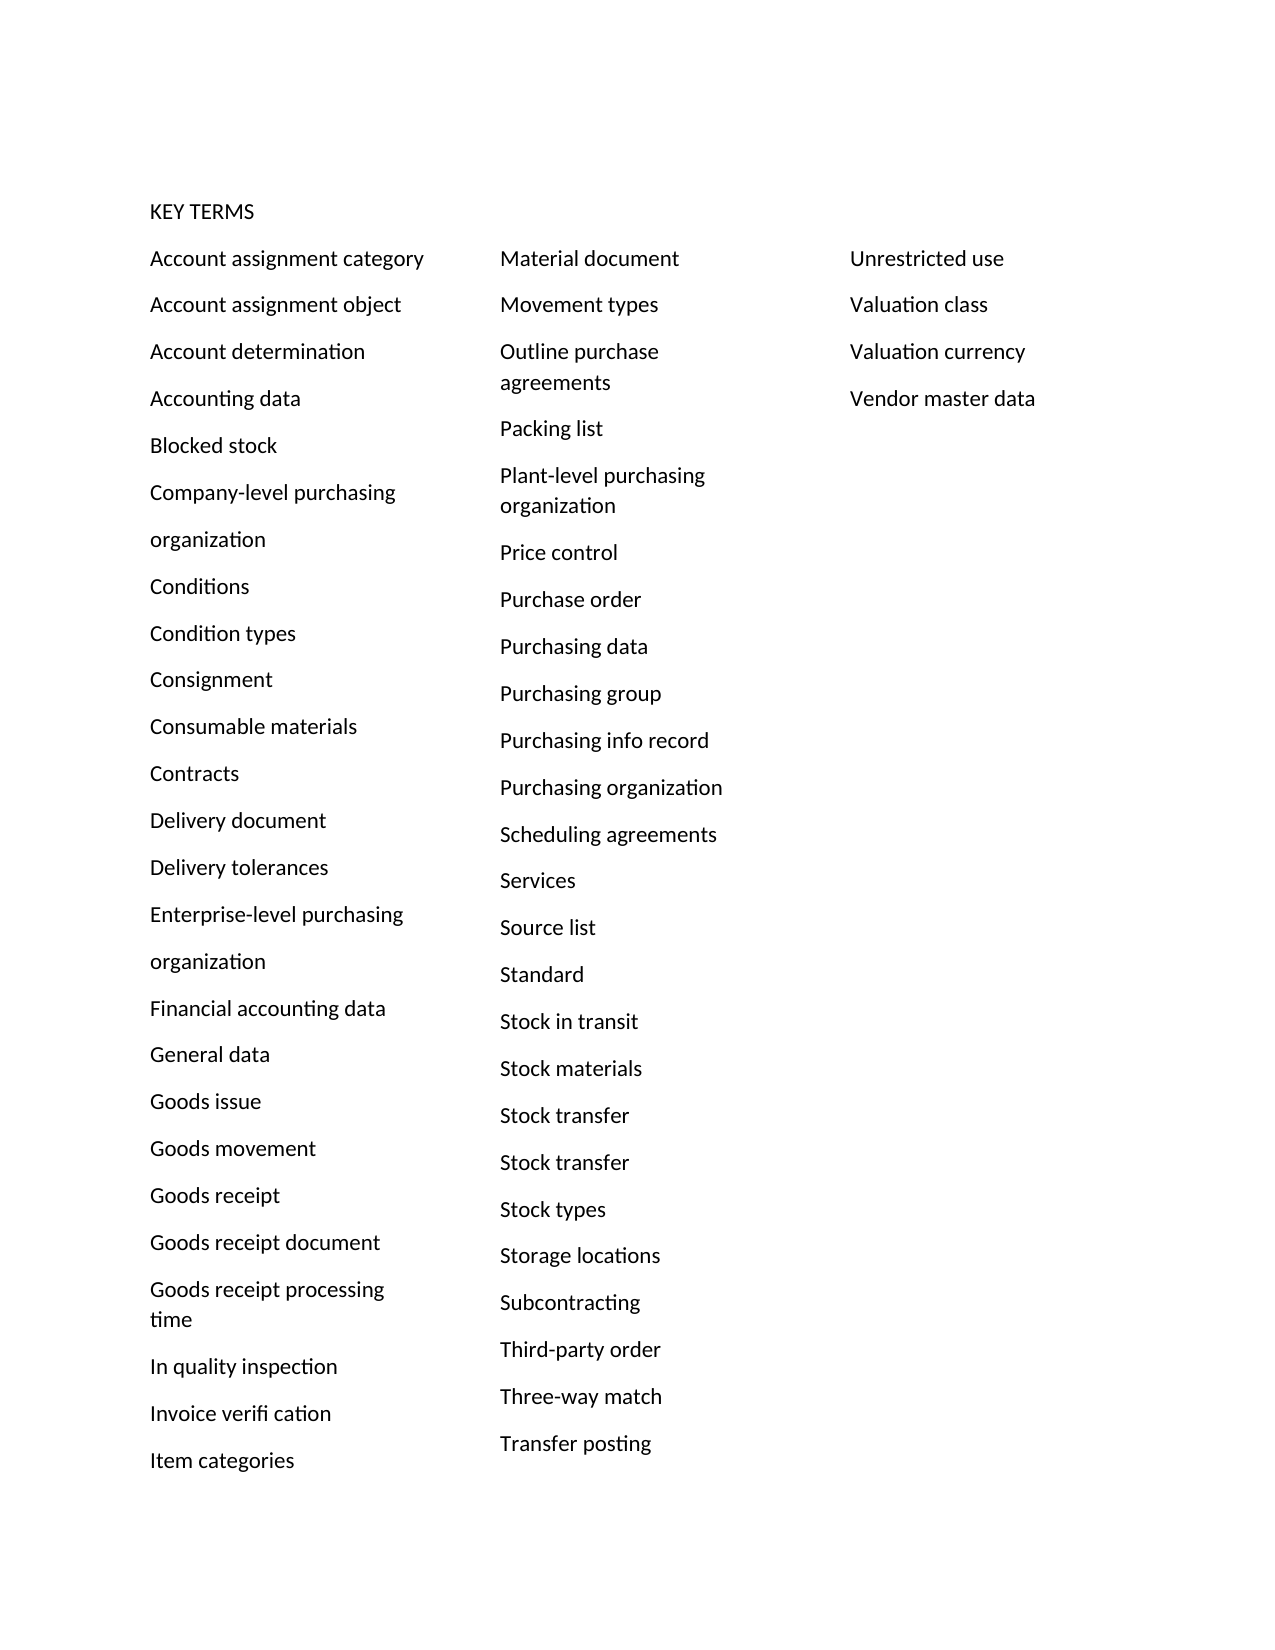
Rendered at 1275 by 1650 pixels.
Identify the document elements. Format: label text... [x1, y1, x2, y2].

text Plant-level purchasing organization [500, 461, 775, 520]
text Contracts [150, 759, 425, 787]
text General data [150, 1041, 425, 1069]
text Scheduling agreements [500, 820, 775, 848]
text Vendor master data [850, 384, 1125, 412]
text Stock types [500, 1195, 775, 1223]
text Packing list [500, 414, 775, 443]
text Accounting data [150, 384, 425, 412]
text Transfer posting [500, 1429, 775, 1457]
text Stock transfer [500, 1101, 775, 1129]
text Purchasing organization [500, 773, 775, 801]
text Account assignment object [150, 291, 425, 319]
text Condition types [150, 619, 425, 647]
text organization [150, 525, 425, 553]
text organization [150, 947, 425, 975]
text Blocked stock [150, 431, 425, 459]
text Stock materials [500, 1054, 775, 1082]
text Purchasing group [500, 679, 775, 707]
text Item categories [150, 1446, 425, 1474]
text Invoice verifi cation [150, 1399, 425, 1427]
text Enterprise-level purchasing [150, 900, 425, 928]
text Storage locations [500, 1242, 775, 1270]
text Goods receipt processing time [150, 1275, 425, 1333]
text Material document [500, 244, 775, 272]
text Consignment [150, 666, 425, 694]
text Delivery tolerances [150, 853, 425, 881]
text Stock in transit [500, 1007, 775, 1035]
text Account assignment category [150, 244, 425, 272]
text Source list [500, 913, 775, 942]
text Goods movement [150, 1134, 425, 1162]
text Services [500, 867, 775, 895]
text Subcontracting [500, 1288, 775, 1317]
text Purchasing data [500, 632, 775, 660]
text In quality inspection [150, 1352, 425, 1380]
text Goods receipt [150, 1181, 425, 1209]
text Purchasing info record [500, 726, 775, 754]
text Goods issue [150, 1087, 425, 1116]
text Three-way match [500, 1382, 775, 1410]
text Third-party order [500, 1335, 775, 1363]
text Purchase order [500, 585, 775, 613]
text Company-level purchasing [150, 478, 425, 506]
text Consumable materials [150, 712, 425, 741]
text Stock transfer [500, 1148, 775, 1176]
text Movement types [500, 291, 775, 319]
text Standard [500, 960, 775, 988]
text Valuation currency [850, 337, 1125, 366]
text Unrestricted use [850, 244, 1125, 272]
text Price control [500, 538, 775, 567]
text KEY TERMS [150, 197, 1125, 225]
text Account determination [150, 337, 425, 366]
text Goods receipt document [150, 1228, 425, 1256]
text Conditions [150, 572, 425, 600]
text Outline purchase agreements [500, 337, 775, 396]
text Financial accounting data [150, 994, 425, 1022]
text Valuation class [850, 291, 1125, 319]
text Delivery document [150, 806, 425, 834]
